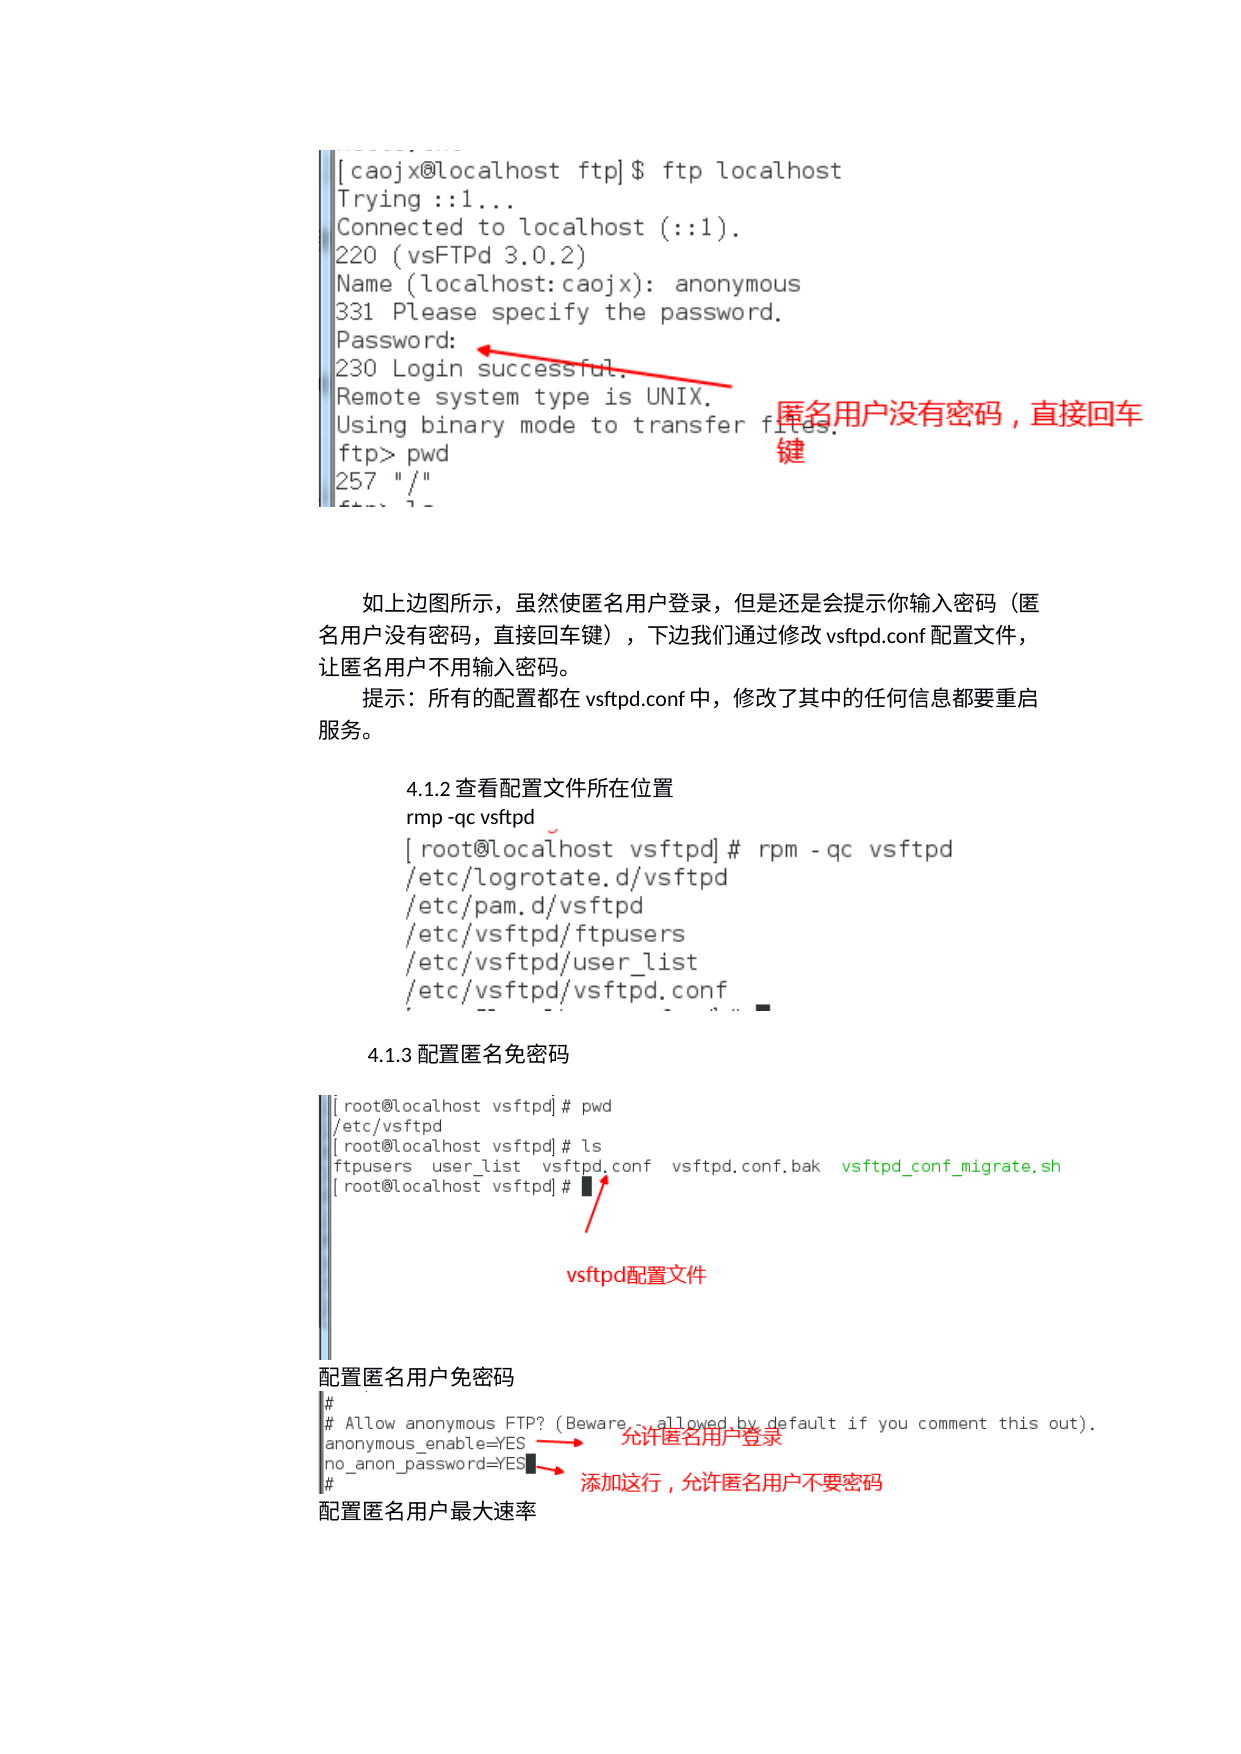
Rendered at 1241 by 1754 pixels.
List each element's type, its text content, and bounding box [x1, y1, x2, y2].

list rmp -qc vsftpd [362, 803, 1053, 829]
picture [318, 1095, 1184, 1360]
list 4.1.3 配置匿名免密码 [319, 1037, 1053, 1069]
list 如上边图所示，虽然使匿名用户登录，但是还是会提示你输入密码（匿名用户没有密码，直接回车键），下边我们通过修改vsftpd.conf配置文件，让匿名用户不用输入密码。 [319, 586, 1053, 681]
picture [318, 1391, 1184, 1494]
picture [406, 829, 1058, 1011]
picture [318, 150, 1182, 507]
list 提示：所有的配置都在vsftpd.conf中，修改了其中的任何信息都要重启服务。 [319, 681, 1053, 744]
list 4.1.2 查看配置文件所在位置 [362, 771, 1053, 803]
list 配置匿名用户最大速率 [275, 1494, 1053, 1525]
list 配置匿名用户免密码 [275, 1359, 1053, 1391]
